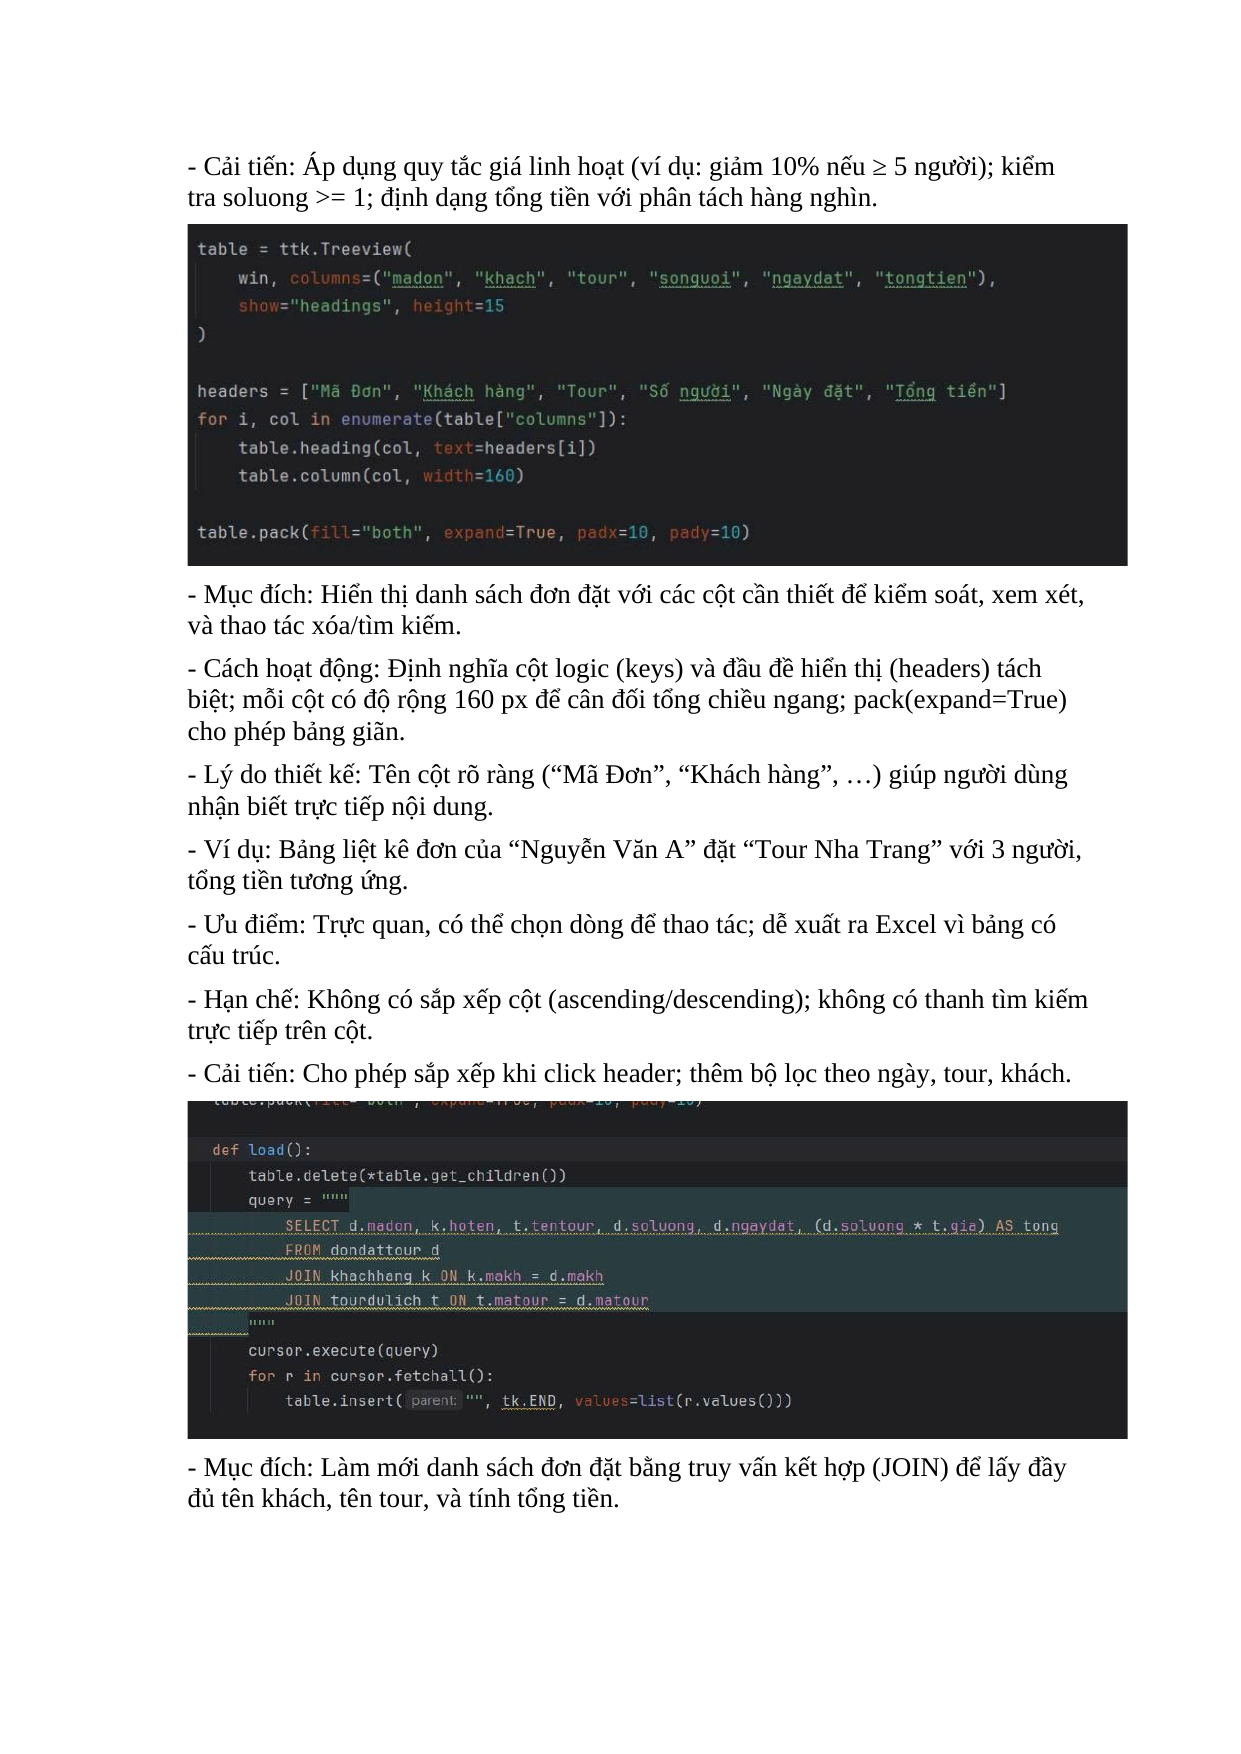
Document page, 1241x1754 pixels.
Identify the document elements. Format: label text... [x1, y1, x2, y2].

text - Lý do thiết kế: Tên cột rõ ràng (“Mã Đơn”, “Khách hàng”, …) giúp người dùng nhận biết trực tiếp nội dung. [187, 758, 1090, 821]
text - Ưu điểm: Trực quan, có thể chọn dòng để thao tác; dễ xuất ra Excel vì bảng có cấu trúc. [187, 908, 1090, 970]
picture [187, 224, 1128, 566]
text - Cách hoạt động: Định nghĩa cột logic (keys) và đầu đề hiển thị (headers) tách biệt; mỗi cột có độ rộng 160 px để cân đối tổng chiều ngang; pack(expand=True) cho phép bảng giãn. [187, 652, 1090, 746]
text - Cải tiến: Áp dụng quy tắc giá linh hoạt (ví dụ: giảm 10% nếu ≥ 5 người); kiểm tra soluong >= 1; định dạng tổng tiền với phân tách hàng nghìn. [187, 150, 1090, 212]
text - Cải tiến: Cho phép sắp xếp khi click header; thêm bộ lọc theo ngày, tour, khách. [187, 1058, 1090, 1089]
text - Mục đích: Làm mới danh sách đơn đặt bằng truy vấn kết hợp (JOIN) để lấy đầy đủ tên khách, tên tour, và tính tổng tiền. [187, 1451, 1090, 1514]
picture [187, 1101, 1128, 1439]
text - Mục đích: Hiển thị danh sách đơn đặt với các cột cần thiết để kiểm soát, xem xét, và thao tác xóa/tìm kiếm. [187, 578, 1090, 640]
text - Hạn chế: Không có sắp xếp cột (ascending/descending); không có thanh tìm kiếm trực tiếp trên cột. [187, 983, 1090, 1045]
text - Ví dụ: Bảng liệt kê đơn của “Nguyễn Văn A” đặt “Tour Nha Trang” với 3 người, tổng tiền tương ứng. [187, 833, 1090, 896]
